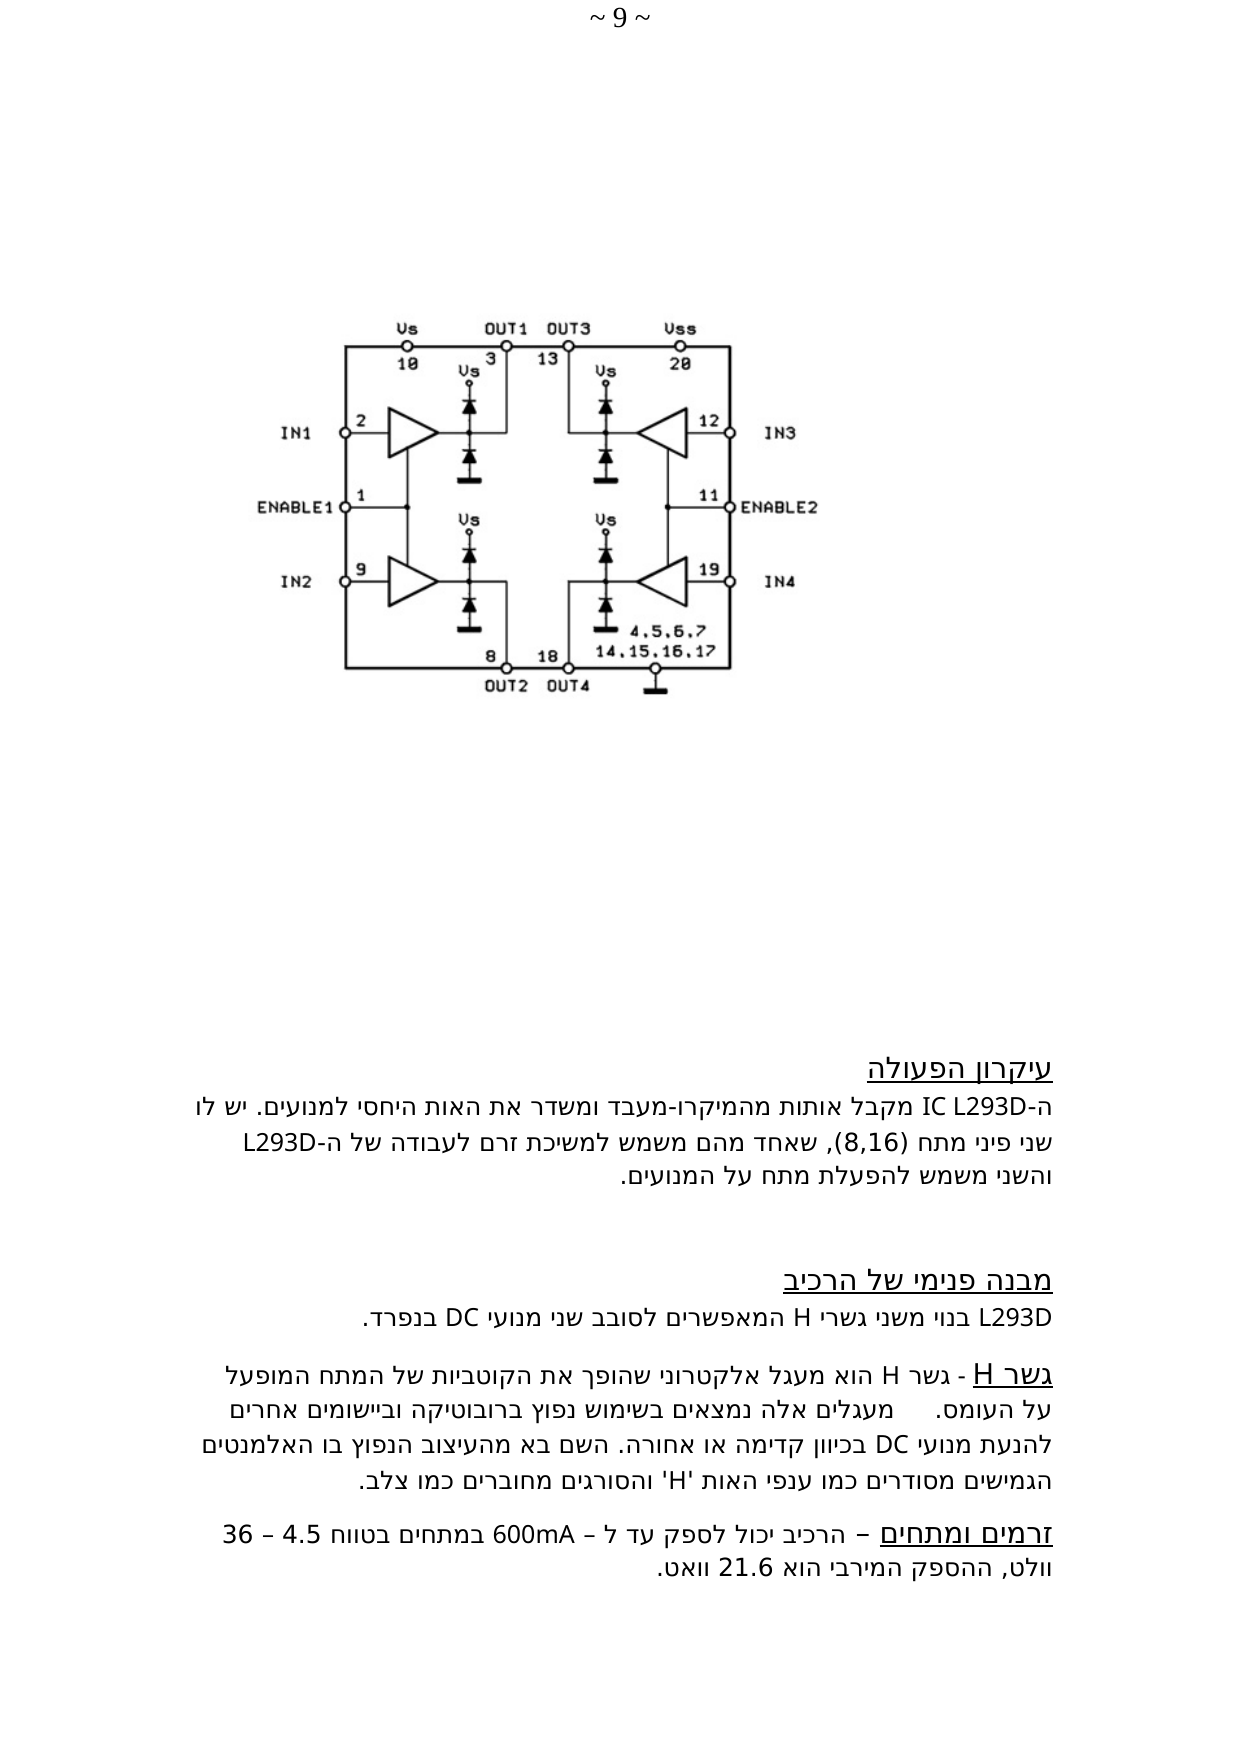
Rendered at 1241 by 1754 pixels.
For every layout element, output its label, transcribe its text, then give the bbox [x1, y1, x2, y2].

text גשר H - גשר H הוא מעגל אלקטרוני שהופך את הקוטביות של המתח המופעל על העומס. מעגלים אלה נמצאים בשימוש נפוץ ברובוטיקה וביישומים אחרים להנעת מנועי DC בכיוון קדימה או אחורה. השם בא מהעיצוב הנפוץ בו האלמנטים הגמישים מסודרים כמו ענפי האות 'H' והסורגים מחוברים כמו צלב. [187, 1353, 1053, 1497]
text L293D בנוי משני גשרי H המאפשרים לסובב שני מנועי DC בנפרד. [187, 1299, 1053, 1333]
text ה-IC L293D מקבל אותות מהמיקרו-מעבד ומשדר את האות היחסי למנועים. יש לו שני פיני מתח (8,16), שאחד מהם משמש למשיכת זרם לעבודה של ה-L293D והשני משמש להפעלת מתח על המנועים. [187, 1088, 1053, 1190]
text זרמים ומתחים – הרכיב יכול לספק עד ל – 600mA במתחים בטווח 4.5 – 36 וולט, ההספק המירבי הוא 21.6 וואט. [187, 1516, 1053, 1582]
subtitle עיקרון הפעולה [187, 1052, 1053, 1086]
picture [216, 309, 869, 732]
subtitle מבנה פנימי של הרכיב [187, 1263, 1053, 1297]
